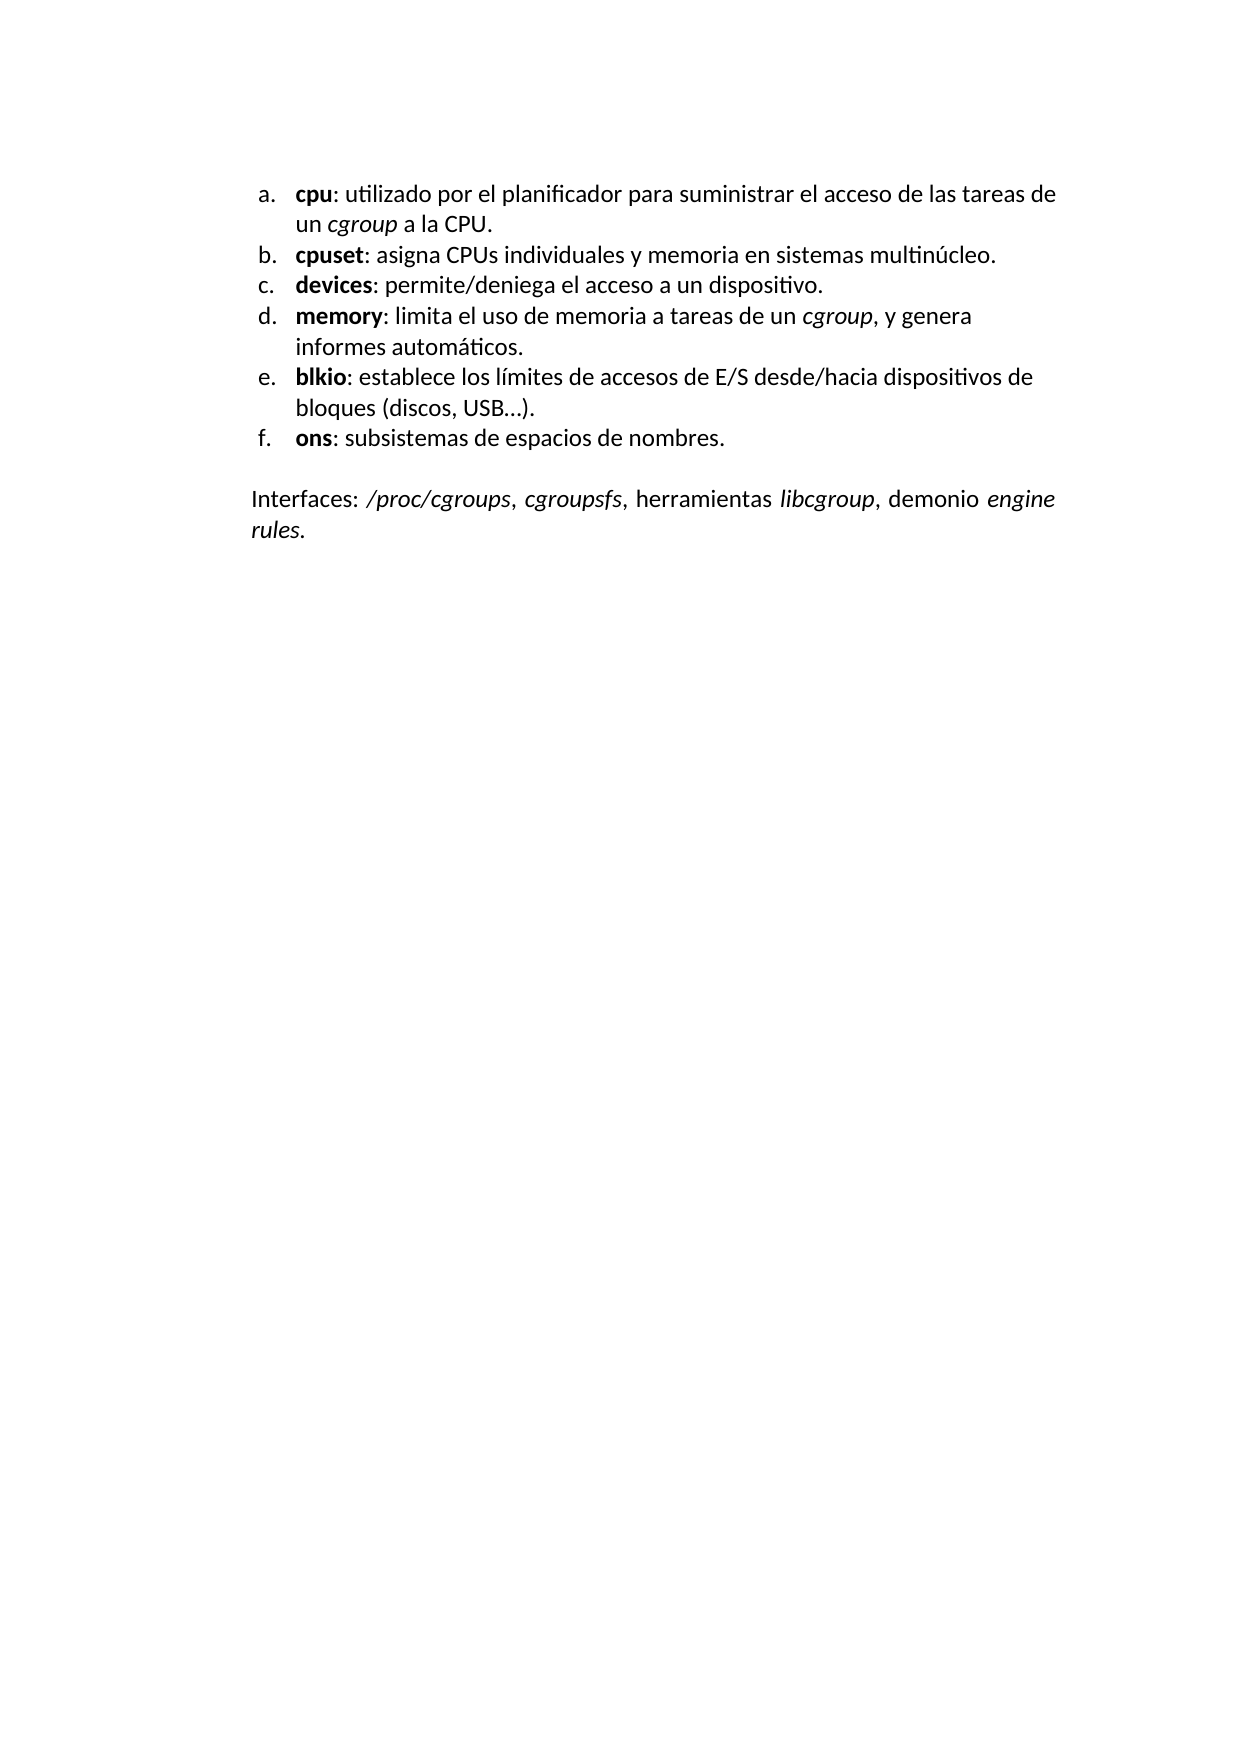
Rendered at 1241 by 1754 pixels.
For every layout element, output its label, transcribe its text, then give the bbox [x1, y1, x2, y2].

list devices: permite/deniega el acceso a un dispositivo. [258, 270, 1063, 300]
text Interfaces: /proc/cgroups, cgroupsfs, herramientas libcgroup, demonio engine rules. [177, 483, 1063, 544]
list cpuset: asigna CPUs individuales y memoria en sistemas multinúcleo. [258, 239, 1063, 270]
list cpu: utilizado por el planificador para suministrar el acceso de las tareas de un cgroup a la CPU. [258, 178, 1063, 239]
list memory: limita el uso de memoria a tareas de un cgroup, y genera informes automáticos. [258, 300, 1063, 361]
list blkio: establece los límites de accesos de E/S desde/hacia dispositivos de bloques (discos, USB…). [258, 361, 1063, 422]
list ons: subsistemas de espacios de nombres. [258, 422, 1063, 453]
